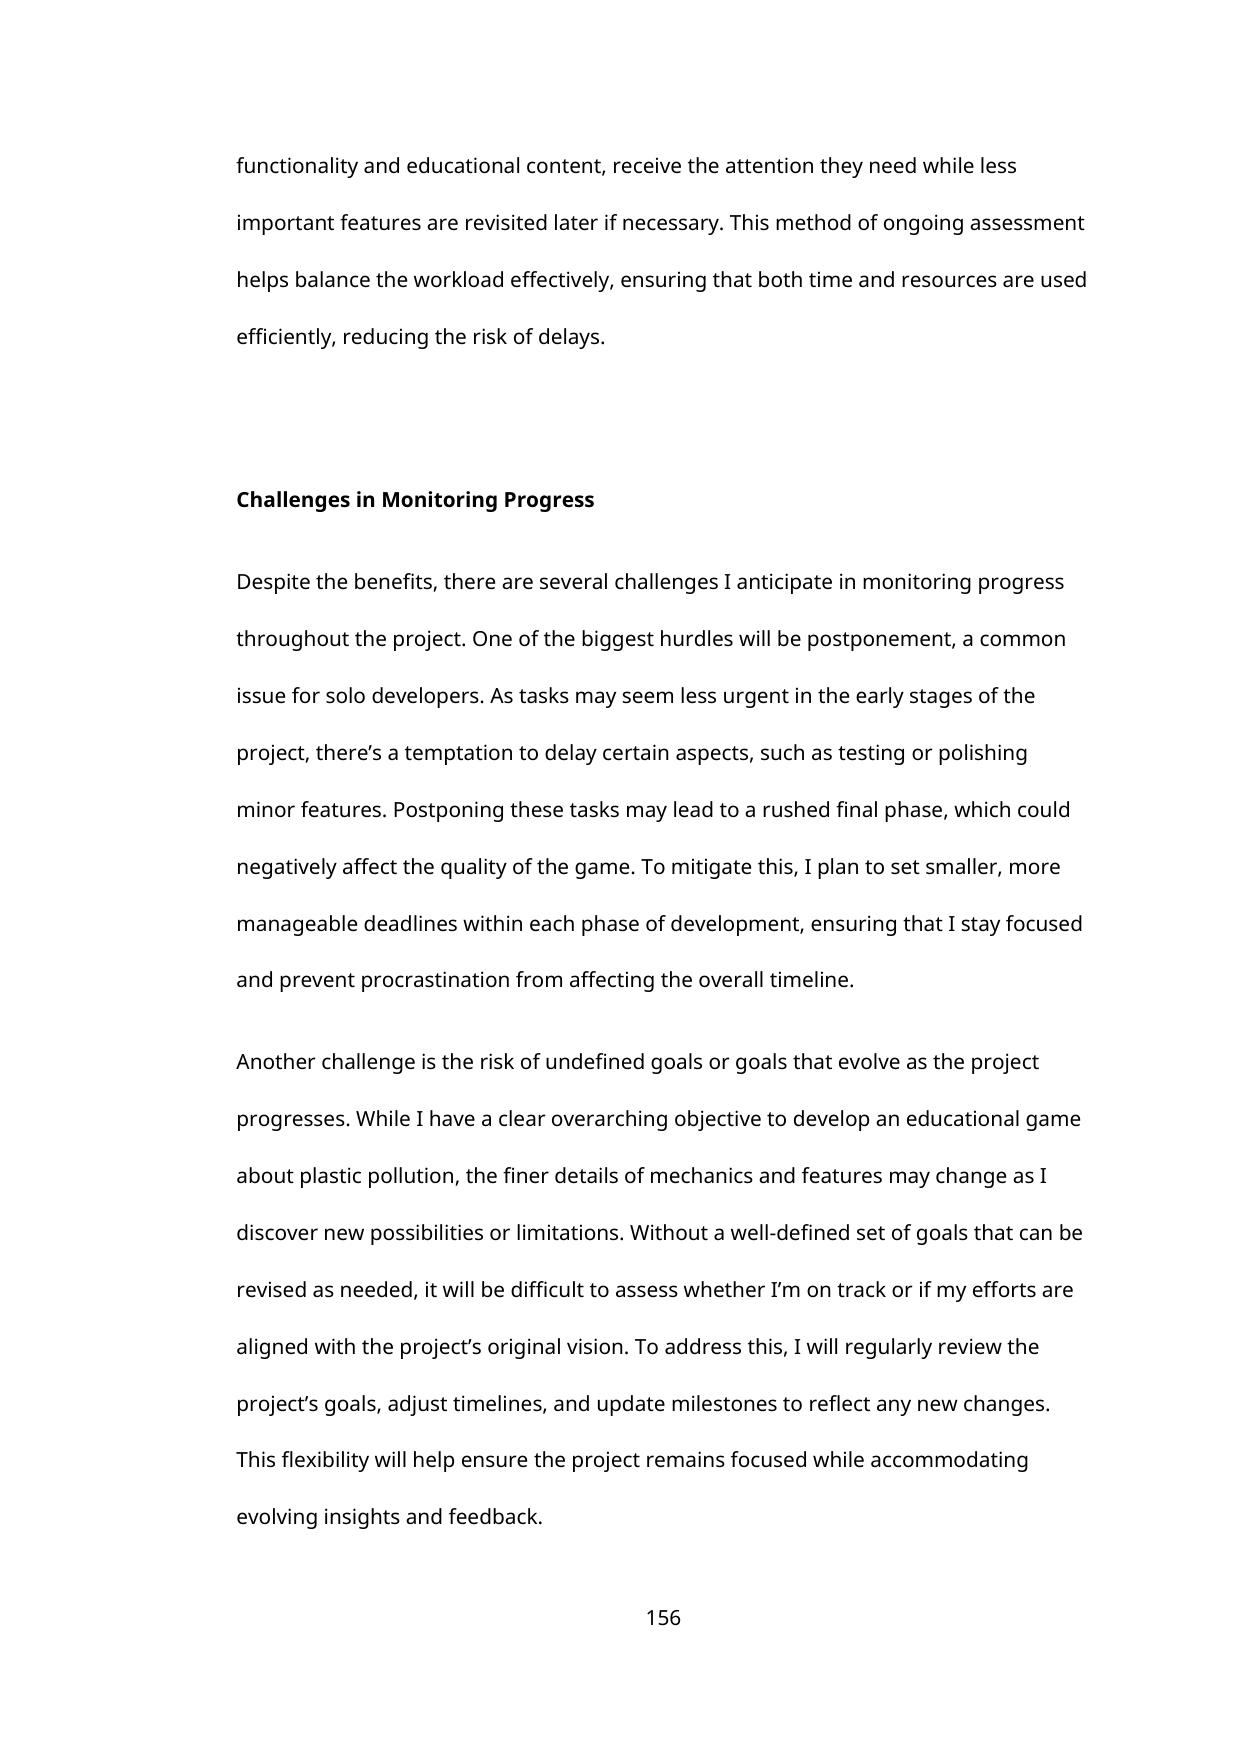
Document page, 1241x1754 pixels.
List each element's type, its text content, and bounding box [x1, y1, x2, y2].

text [236, 151, 1090, 350]
text Despite the benefits, there are several challenges I anticipate in monitoring progress throughout the project. One of the biggest hurdles will be postponement, a common issue for solo developers. As tasks may seem less urgent in the early stages of the project, there’s a temptation to delay certain aspects, such as testing or polishing minor features. Postponing these tasks may lead to a rushed final phase, which could negatively affect the quality of the game. To mitigate this, I plan to set smaller, more manageable deadlines within each phase of development, ensuring that I stay focused and prevent procrastination from affecting the overall timeline. [236, 567, 1090, 994]
text Challenges in Monitoring Progress [236, 486, 1090, 514]
text Another challenge is the risk of undefined goals or goals that evolve as the project progresses. While I have a clear overarching objective to develop an educational game about plastic pollution, the finer details of mechanics and features may change as I discover new possibilities or limitations. Without a well-defined set of goals that can be revised as needed, it will be difficult to assess whether I’m on track or if my efforts are aligned with the project’s original vision. To address this, I will regularly review the project’s goals, adjust timelines, and update milestones to reflect any new changes. This flexibility will help ensure the project remains focused while accommodating evolving insights and feedback. [236, 1047, 1090, 1531]
